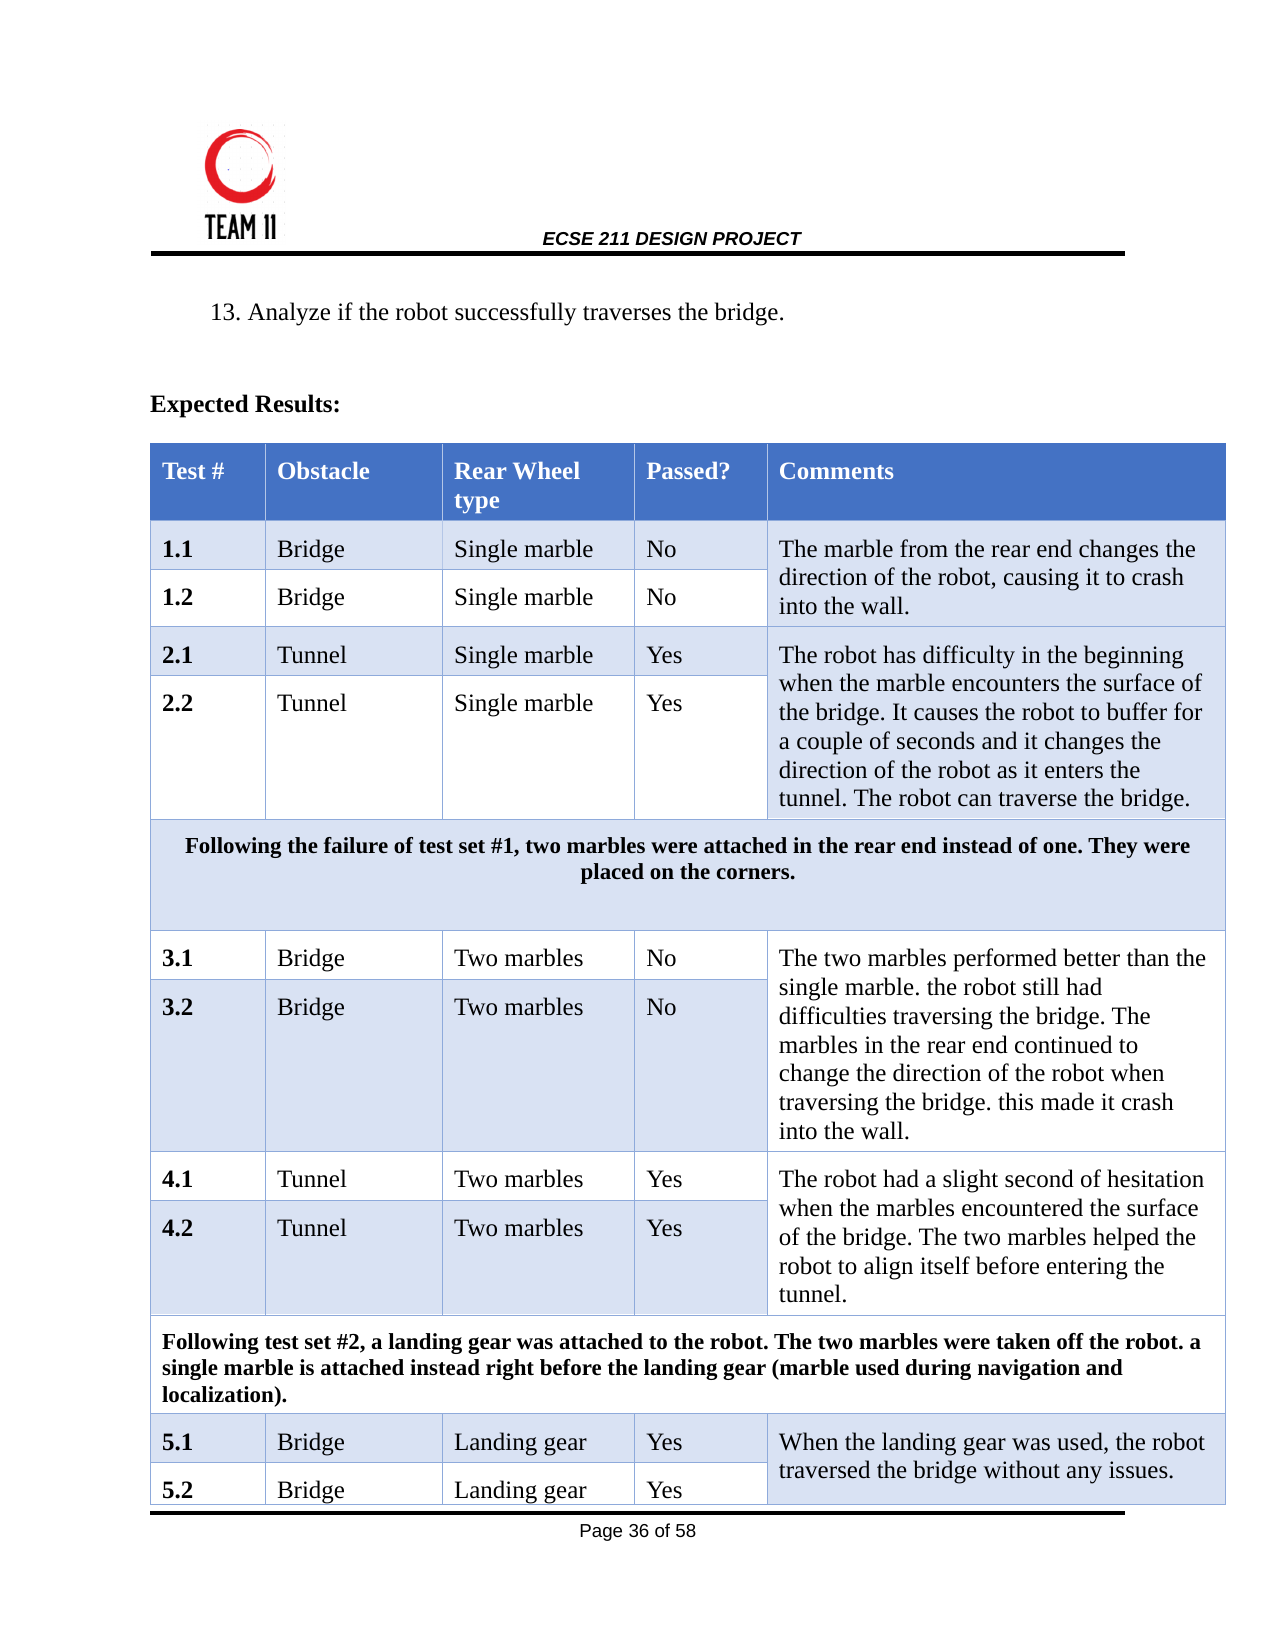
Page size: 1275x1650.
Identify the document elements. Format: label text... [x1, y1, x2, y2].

table_cell Landing gear [443, 1414, 634, 1462]
table_cell 5.1 [151, 1414, 265, 1462]
table_cell 2.1 [151, 627, 265, 675]
table_header Test # [151, 444, 265, 520]
table_cell The robot had a slight second of hesitation when the marbles encountered the surface of the bridge. The two marbles helped the robot to align itself before entering the tunnel. [768, 1152, 1225, 1314]
table_cell Two marbles [443, 1201, 634, 1314]
table_cell Yes [635, 676, 767, 818]
text Expected Results: [150, 389, 1125, 418]
table_cell Following test set #2, a landing gear was attached to the robot. The two marbles were taken off the robot. a single marble is attached instead right before the landing gear (marble used during navigation and localization). [151, 1316, 1225, 1413]
table_cell Tunnel [266, 627, 442, 675]
table_cell 4.1 [151, 1152, 265, 1199]
table_cell Bridge [266, 1463, 442, 1504]
table_cell When the landing gear was used, the robot traversed the bridge without any issues. [768, 1414, 1225, 1504]
table_header Obstacle [266, 444, 442, 520]
picture [197, 120, 286, 245]
table_cell Yes [635, 1201, 767, 1314]
table_cell 4.2 [151, 1201, 265, 1314]
table_cell Bridge [266, 980, 442, 1151]
table_header Rear Wheel type [443, 444, 634, 520]
table_cell 3.2 [151, 980, 265, 1151]
list Analyze if the robot successfully traverses the bridge. [210, 297, 1125, 326]
table_cell Two marbles [443, 1152, 634, 1199]
table_cell No [635, 980, 767, 1151]
table_cell Yes [635, 1463, 767, 1504]
table_cell 1.2 [151, 570, 265, 626]
table_cell 5.2 [151, 1463, 265, 1504]
table_cell Bridge [266, 521, 442, 569]
table_cell 1.1 [151, 521, 265, 569]
table_cell The robot has difficulty in the beginning when the marble encounters the surface of the bridge. It causes the robot to buffer for a couple of seconds and it changes the direction of the robot as it enters the tunnel. The robot can traverse the bridge. [768, 627, 1225, 818]
table_cell Single marble [443, 521, 634, 569]
table_cell Single marble [443, 627, 634, 675]
table_header Comments [768, 444, 1225, 520]
table_cell 2.2 [151, 676, 265, 818]
table_cell No [635, 570, 767, 626]
table_cell Tunnel [266, 676, 442, 818]
table_cell Two marbles [443, 931, 634, 978]
table_cell No [635, 521, 767, 569]
table_cell Bridge [266, 1414, 442, 1462]
table_cell Yes [635, 1152, 767, 1199]
table_cell Tunnel [266, 1201, 442, 1314]
table_header Passed? [635, 444, 767, 520]
table_cell The two marbles performed better than the single marble. the robot still had difficulties traversing the bridge. The marbles in the rear end continued to change the direction of the robot when traversing the bridge. this made it crash into the wall. [768, 931, 1225, 1151]
table_cell Yes [635, 1414, 767, 1462]
table_cell No [635, 931, 767, 978]
table_cell The marble from the rear end changes the direction of the robot, causing it to crash into the wall. [768, 521, 1225, 626]
table_cell Single marble [443, 676, 634, 818]
table_cell Landing gear [443, 1463, 634, 1504]
table_cell Tunnel [266, 1152, 442, 1199]
table_cell Bridge [266, 570, 442, 626]
table_cell Yes [635, 627, 767, 675]
table_cell Two marbles [443, 980, 634, 1151]
table_cell Bridge [266, 931, 442, 978]
table_cell 3.1 [151, 931, 265, 978]
table_cell Following the failure of test set #1, two marbles were attached in the rear end instead of one. They were placed on the corners. [151, 820, 1225, 930]
table_cell Single marble [443, 570, 634, 626]
